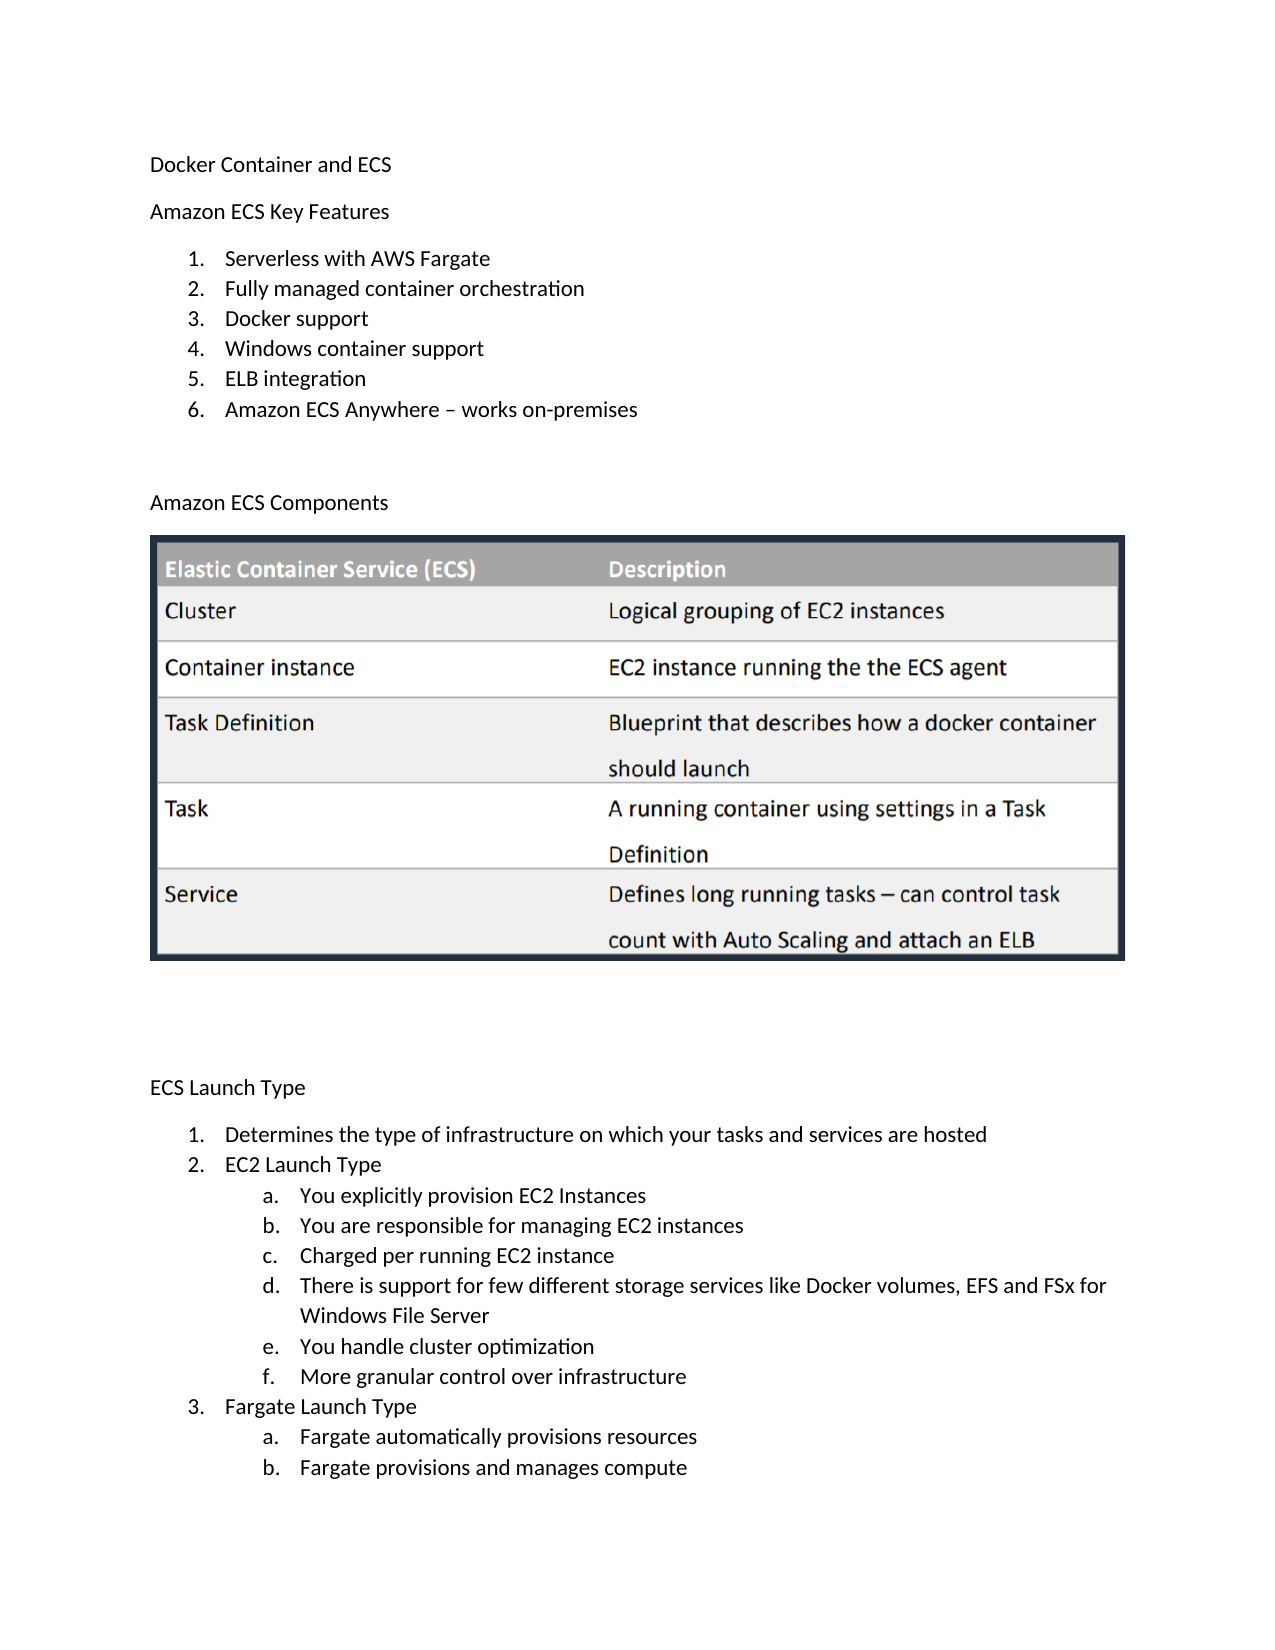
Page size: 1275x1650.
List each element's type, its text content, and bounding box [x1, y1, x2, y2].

list EC2 Launch Type [187, 1151, 1125, 1178]
list Fargate provisions and manages compute [262, 1453, 1125, 1481]
picture [150, 535, 1125, 961]
list There is support for few different storage services like Docker volumes, EFS and FSx for Windows File Server [262, 1271, 1125, 1329]
list Serverless with AWS Fargate [187, 244, 1125, 272]
list Determines the type of infrastructure on which your tasks and services are hosted [187, 1120, 1125, 1148]
list Fargate automatically provisions resources [262, 1422, 1125, 1450]
list Windows container support [187, 334, 1125, 362]
list Amazon ECS Anywhere – works on-premises [187, 395, 1125, 423]
list Fargate Launch Type [187, 1392, 1125, 1420]
list Fully managed container orchestration [187, 274, 1125, 302]
list ELB integration [187, 364, 1125, 393]
list You explicitly provision EC2 Instances [262, 1181, 1125, 1209]
list You handle cluster optimization [262, 1332, 1125, 1360]
list More granular control over infrastructure [262, 1362, 1125, 1390]
list You are responsible for managing EC2 instances [262, 1211, 1125, 1239]
text Docker Container and ECS [150, 150, 1125, 178]
text Amazon ECS Key Features [150, 197, 1125, 225]
list Docker support [187, 304, 1125, 332]
text ECS Launch Type [150, 1073, 1125, 1101]
text Amazon ECS Components [150, 488, 1125, 517]
list Charged per running EC2 instance [262, 1241, 1125, 1269]
